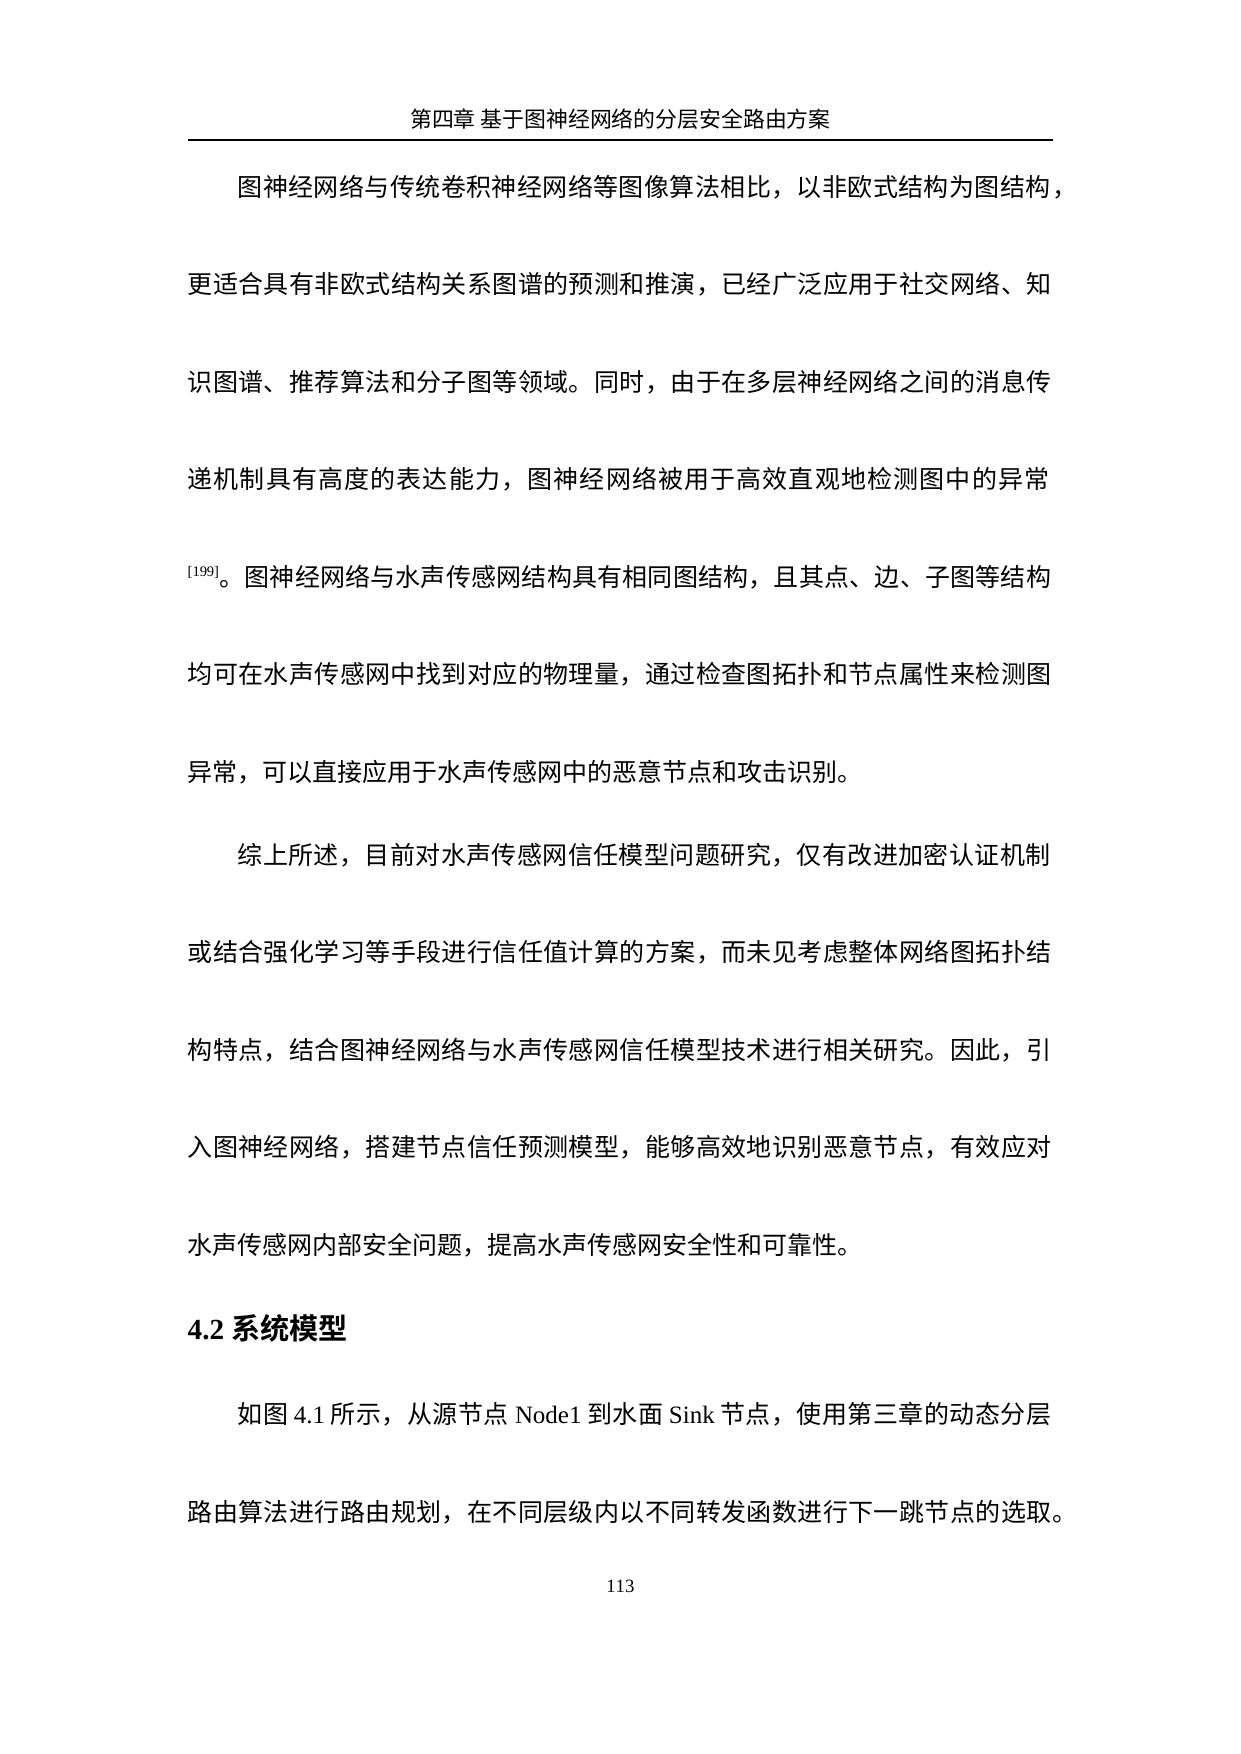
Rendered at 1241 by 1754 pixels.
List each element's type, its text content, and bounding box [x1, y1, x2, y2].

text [187, 1380, 1053, 1543]
text 4.2 系统模型 [187, 1294, 1053, 1359]
text 综上所述，目前对水声传感网信任模型问题研究，仅有改进加密认证机制或结合强化学习等手段进行信任值计算的方案，而未见考虑整体网络图拓扑结构特点，结合图神经网络与水声传感网信任模型技术进行相关研究。因此，引入图神经网络，搭建节点信任预测模型，能够高效地识别恶意节点，有效应对水声传感网内部安全问题，提高水声传感网安全性和可靠性。 [187, 821, 1053, 1276]
text 图神经网络与传统卷积神经网络等图像算法相比，以非欧式结构为图结构，更适合具有非欧式结构关系图谱的预测和推演，已经广泛应用于社交网络、知识图谱、推荐算法和分子图等领域。同时，由于在多层神经网络之间的消息传递机制具有高度的表达能力，图神经网络被用于高效直观地检测图中的异常[149]。图神经网络与水声传感网结构具有相同图结构，且其点、边、子图等结构均可在水声传感网中找到对应的物理量，通过检查图拓扑和节点属性来检测图异常，可以直接应用于水声传感网中的恶意节点和攻击识别。 [187, 153, 1053, 803]
